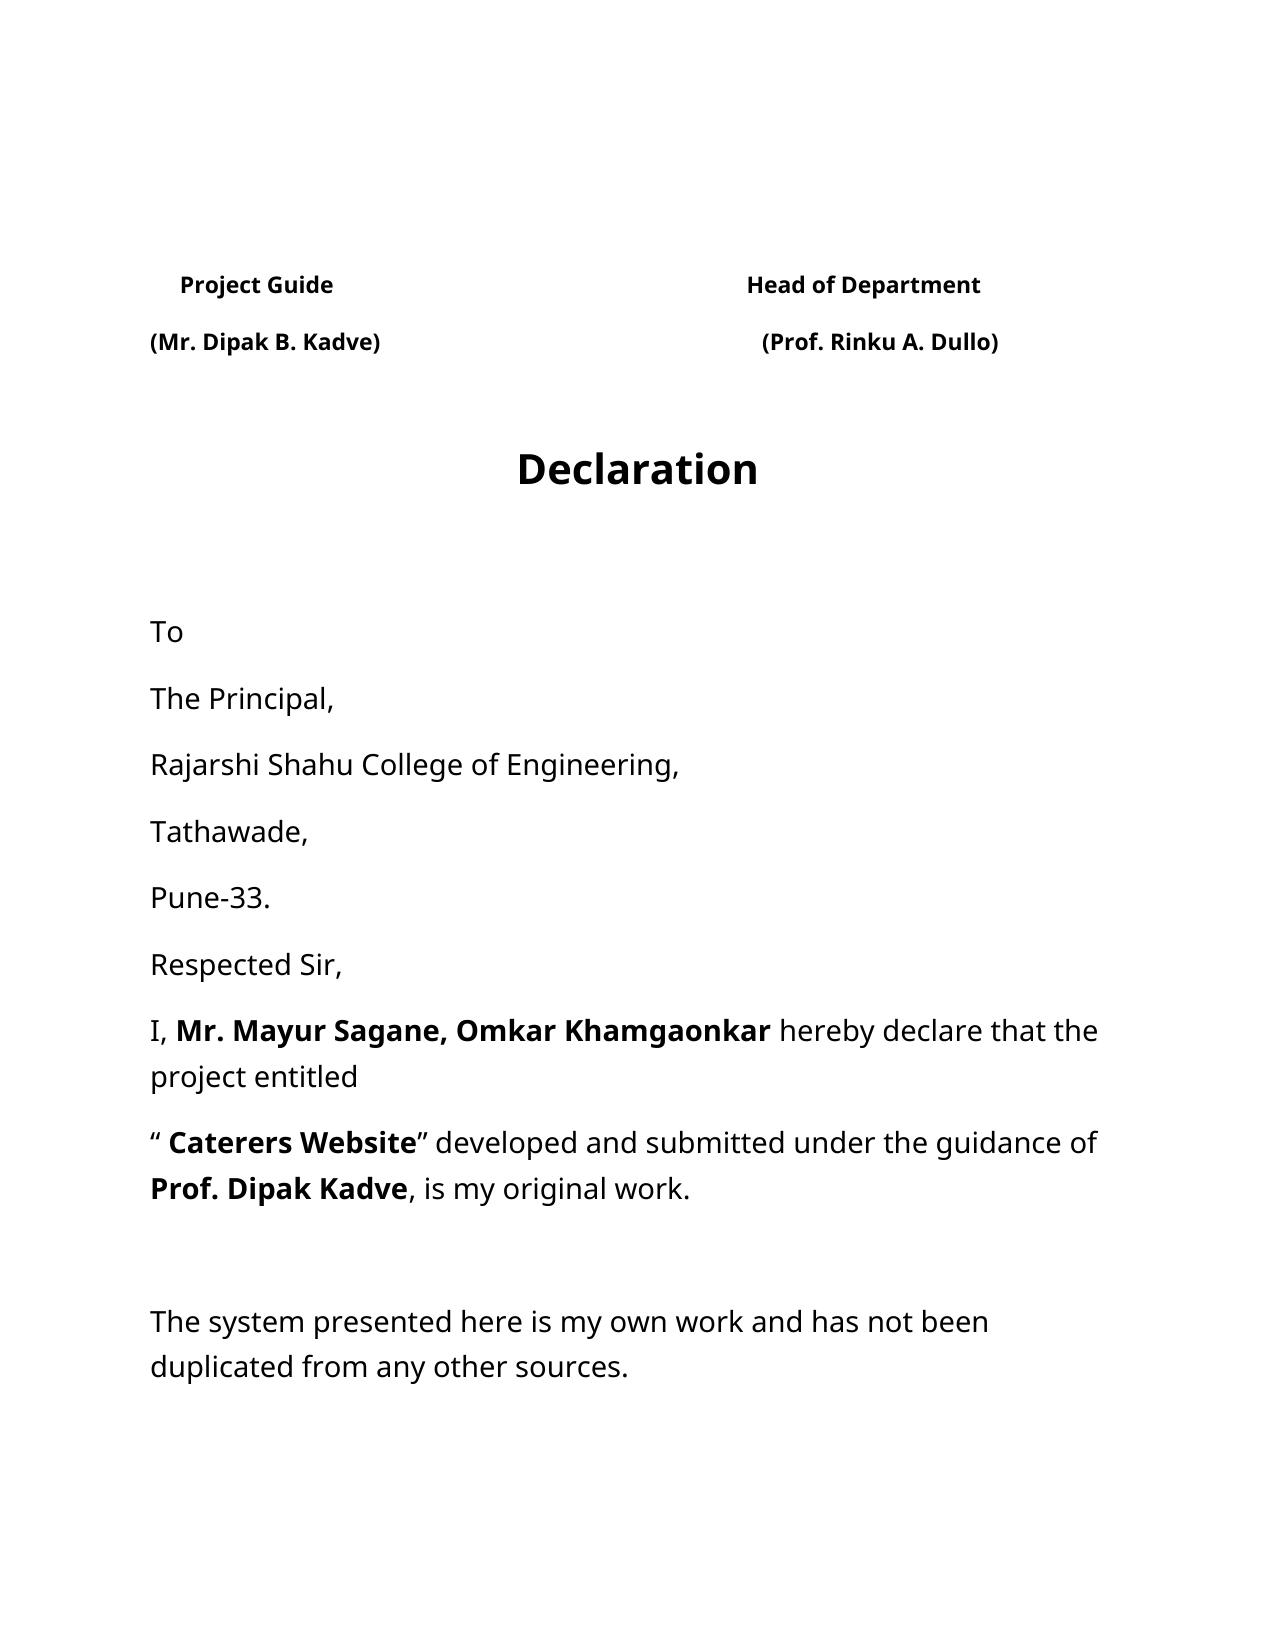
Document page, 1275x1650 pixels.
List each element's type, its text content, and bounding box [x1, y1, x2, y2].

text Pune-33. [150, 877, 1125, 917]
text The system presented here is my own work and has not been duplicated from any other sources. [150, 1301, 1125, 1386]
text Project Guide Head of Department [150, 269, 1125, 301]
text “ Caterers Website” developed and submitted under the guidance of Prof. Dipak Kadve, is my original work. [150, 1122, 1125, 1208]
text Tathawade, [150, 811, 1125, 851]
text Declaration [150, 439, 1125, 496]
text To [150, 612, 1125, 651]
text Rajarshi Shahu College of Engineering, [150, 744, 1125, 784]
text Respected Sir, [150, 944, 1125, 984]
text (Mr. Dipak B. Kadve) (Prof. Rinku A. Dullo) [150, 326, 1125, 357]
text I, Mr. Mayur Sagane, Omkar Khamgaonkar hereby declare that the project entitled [150, 1010, 1125, 1096]
text The Principal, [150, 678, 1125, 718]
